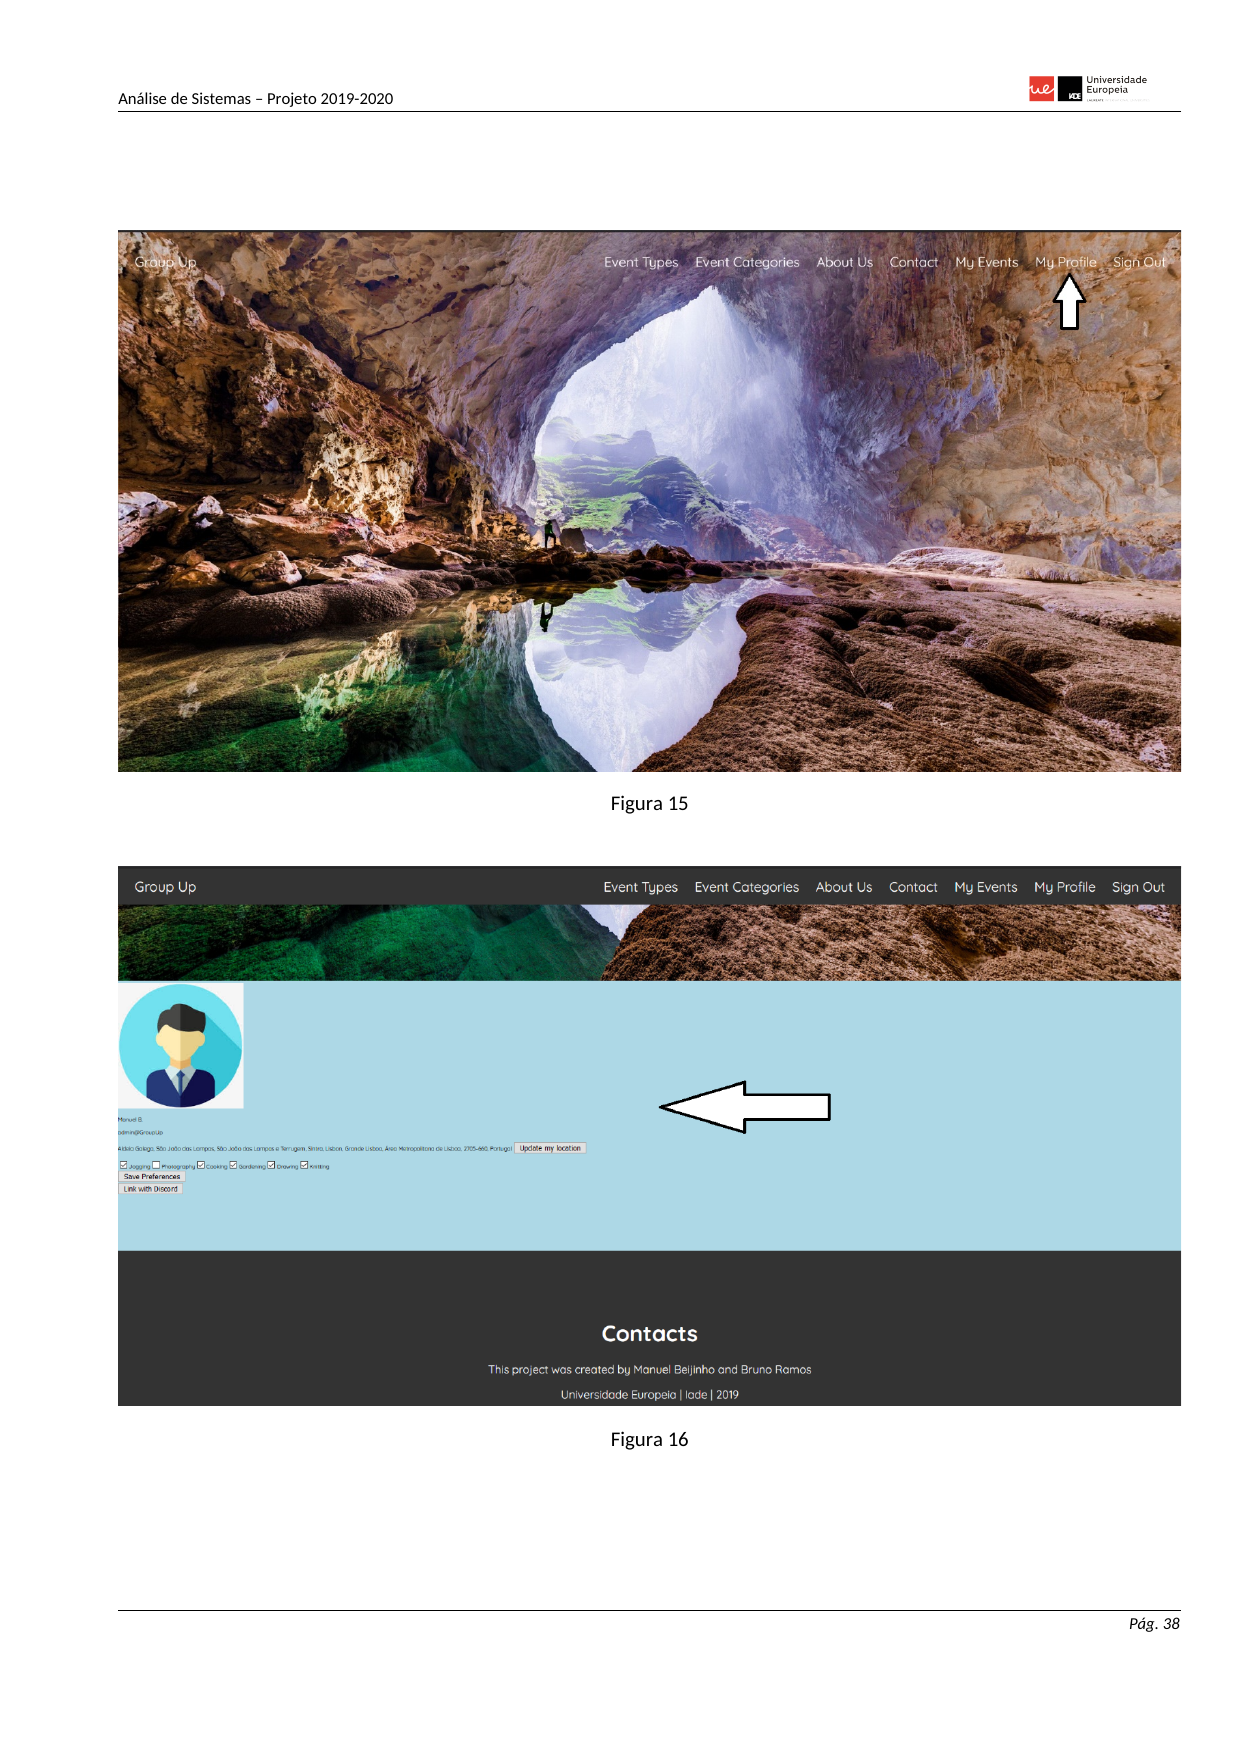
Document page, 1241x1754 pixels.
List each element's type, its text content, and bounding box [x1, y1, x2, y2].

picture [118, 230, 1182, 772]
text Figura 15 [118, 790, 1181, 816]
text Figura 16 [118, 1406, 1181, 1452]
picture [1026, 73, 1152, 105]
picture [118, 866, 1182, 1406]
